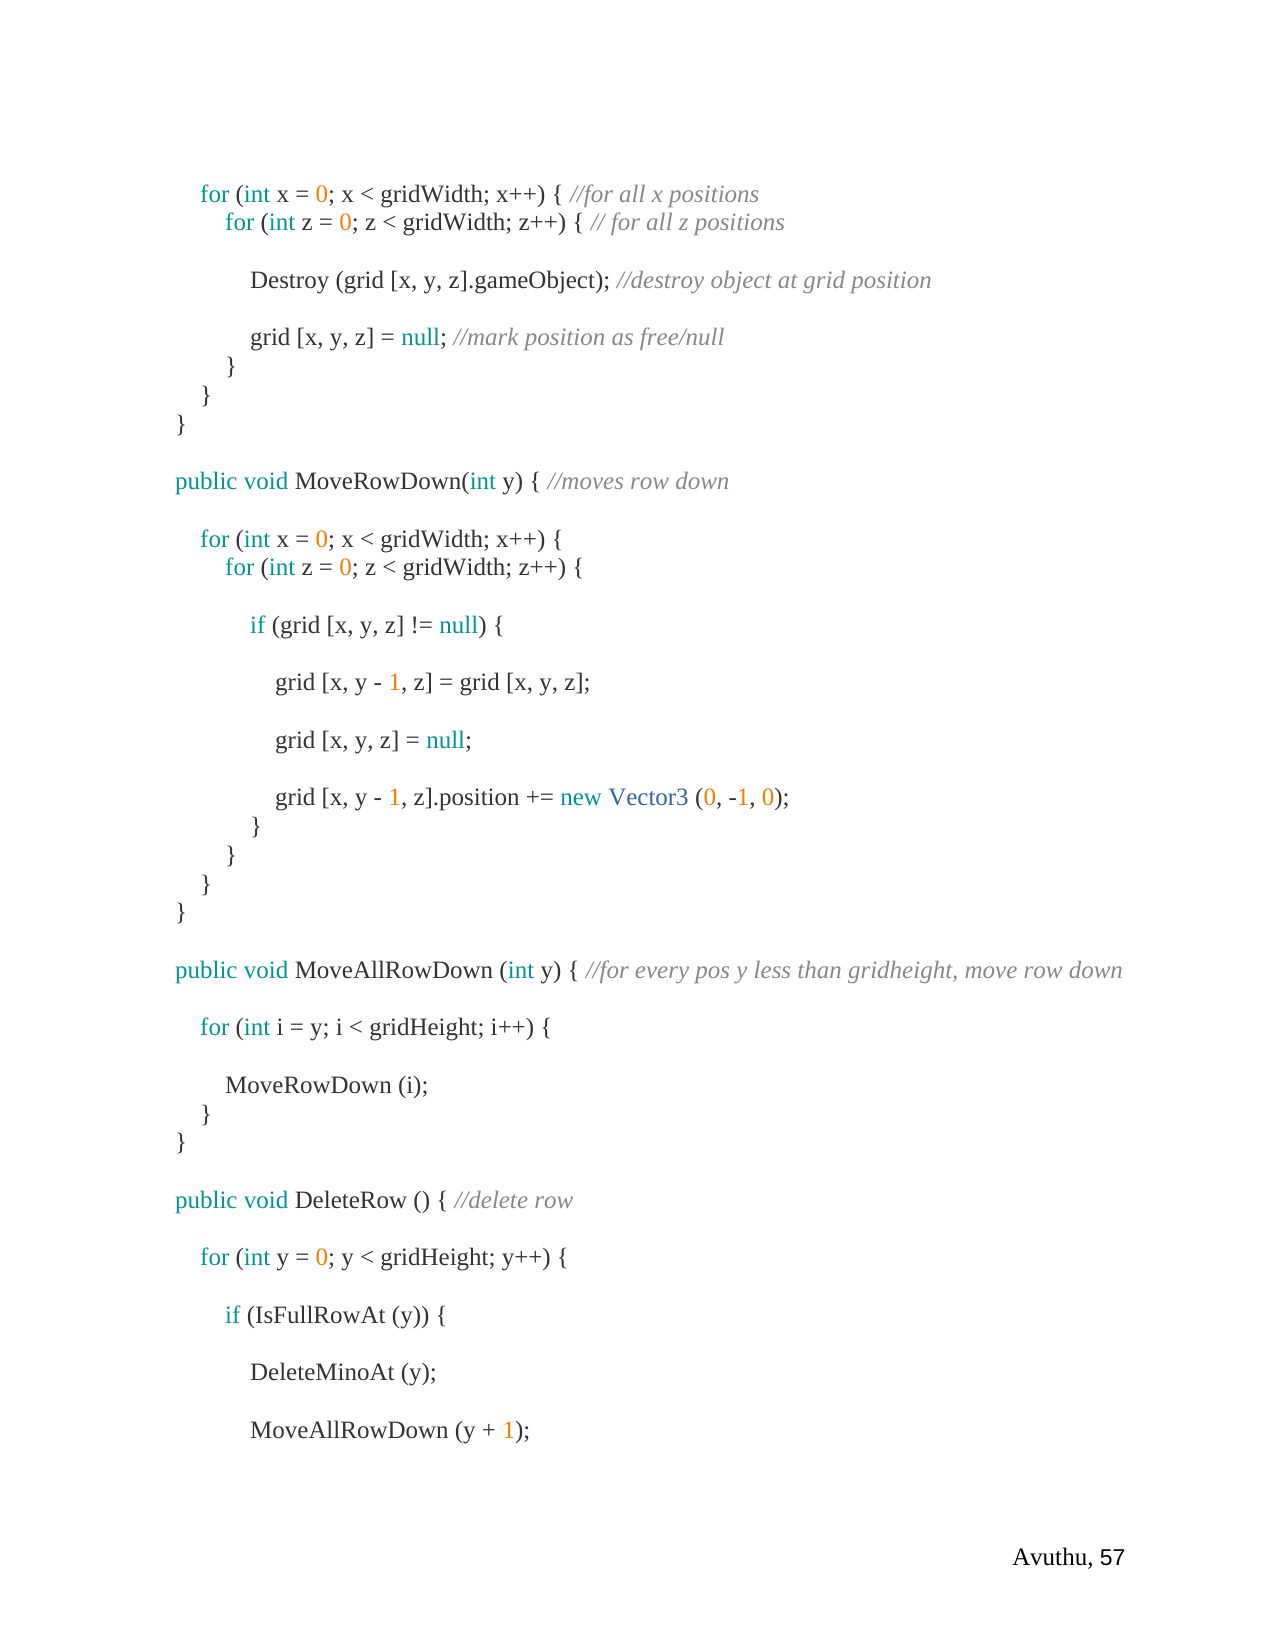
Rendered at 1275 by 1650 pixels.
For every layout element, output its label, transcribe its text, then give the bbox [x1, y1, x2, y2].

text MoveAllRowDown (y + 1); [150, 1415, 1125, 1444]
text for (int i = y; i < gridHeight; i++) { [150, 1012, 1125, 1041]
text } [150, 811, 1125, 840]
text grid [x, y, z] = null; //mark position as free/null [150, 322, 1125, 351]
text public void DeleteRow () { //delete row [150, 1185, 1125, 1214]
text grid [x, y - 1, z] = grid [x, y, z]; [150, 667, 1125, 696]
text Destroy (grid [x, y, z].gameObject); //destroy object at grid position [150, 265, 1125, 294]
text public void MoveAllRowDown (int y) { //for every pos y less than gridheight, move row down [150, 955, 1125, 984]
text for (int y = 0; y < gridHeight; y++) { [150, 1242, 1125, 1271]
text for (int x = 0; x < gridWidth; x++) { [150, 524, 1125, 552]
text grid [x, y - 1, z].position += new Vector3 (0, -1, 0); [150, 782, 1125, 811]
text DeleteMinoAt (y); [150, 1357, 1125, 1386]
text for (int z = 0; z < gridWidth; z++) { [150, 552, 1125, 581]
text if (IsFullRowAt (y)) { [150, 1300, 1125, 1329]
text } [150, 1127, 1125, 1156]
text } [150, 840, 1125, 869]
text } [150, 869, 1125, 897]
text if (grid [x, y, z] != null) { [150, 610, 1125, 639]
text } [150, 380, 1125, 409]
text } [150, 351, 1125, 380]
text } [150, 1099, 1125, 1127]
text grid [x, y, z] = null; [150, 725, 1125, 754]
text MoveRowDown (i); [150, 1070, 1125, 1099]
text } [150, 897, 1125, 926]
text for (int x = 0; x < gridWidth; x++) { //for all x positions [150, 179, 1125, 207]
text for (int z = 0; z < gridWidth; z++) { // for all z positions [150, 207, 1125, 236]
text } [150, 409, 1125, 437]
text public void MoveRowDown(int y) { //moves row down [150, 466, 1125, 495]
